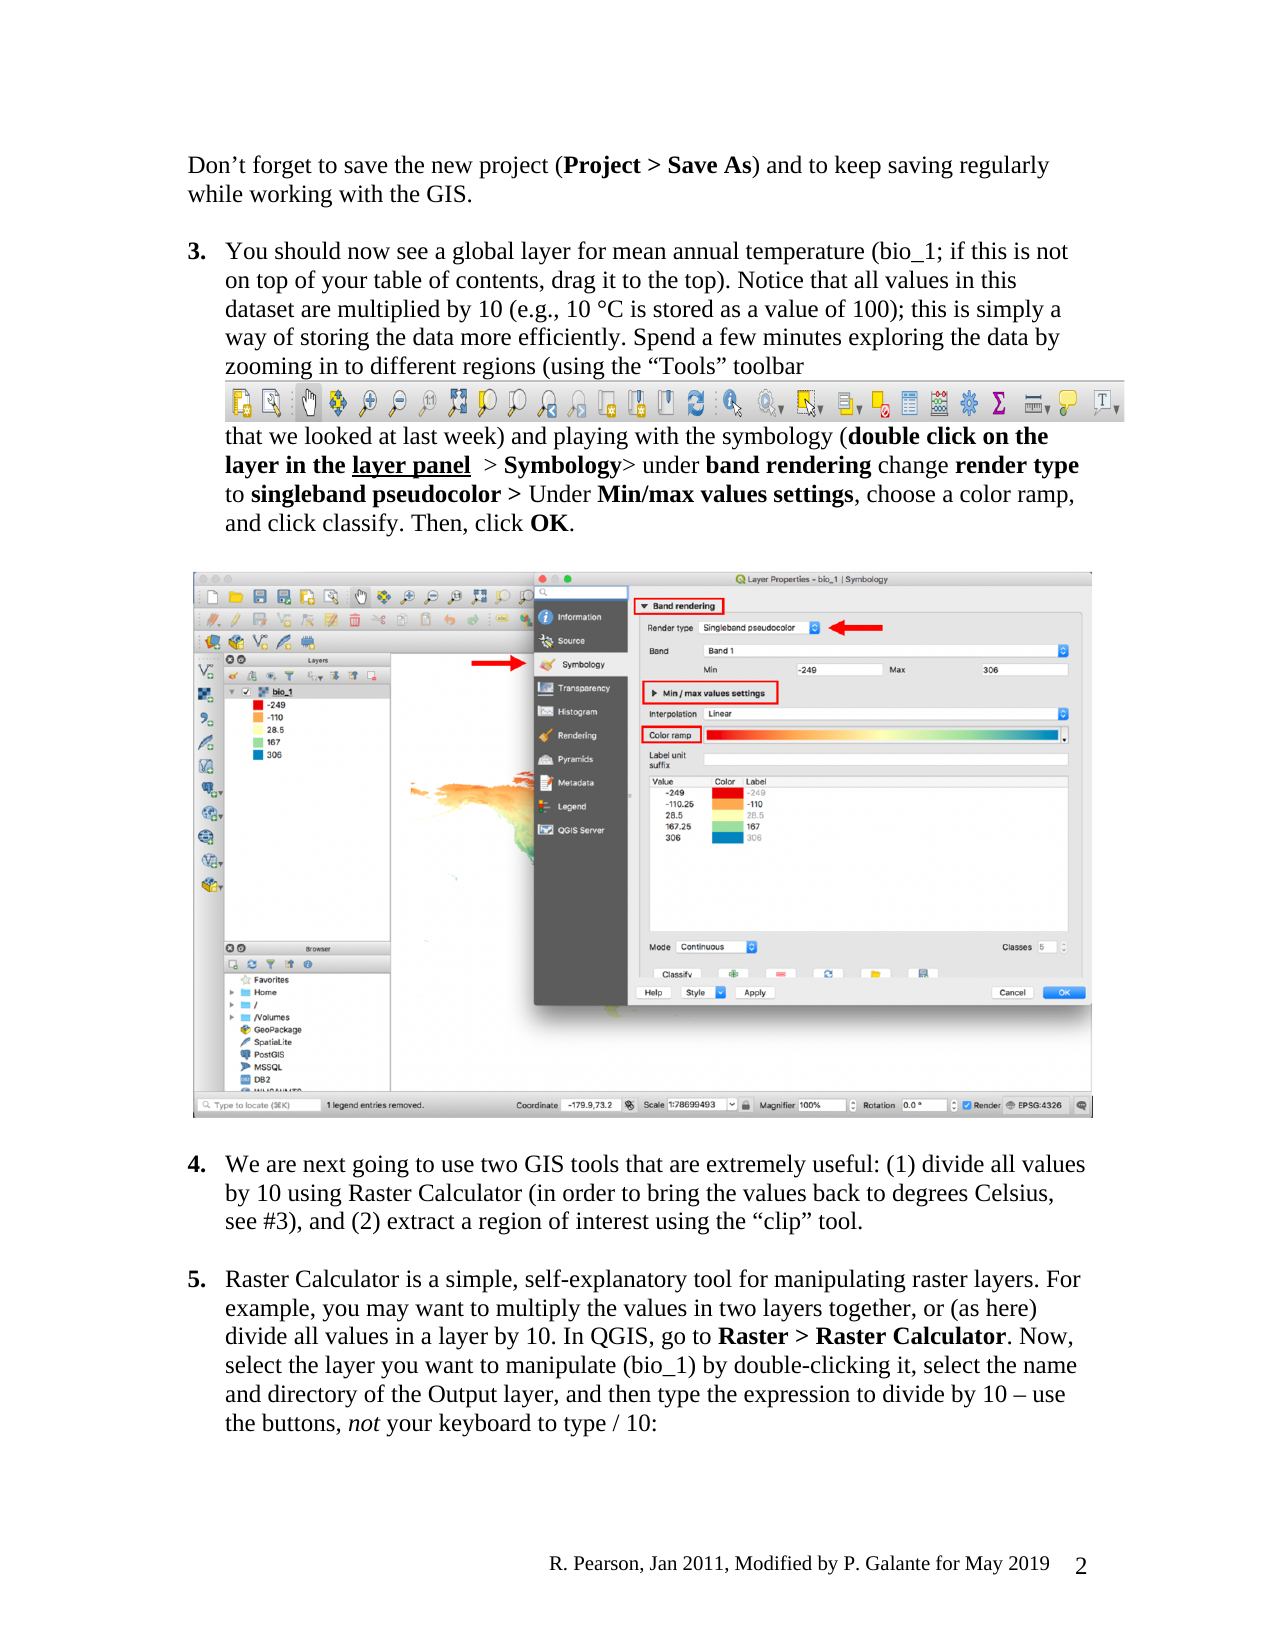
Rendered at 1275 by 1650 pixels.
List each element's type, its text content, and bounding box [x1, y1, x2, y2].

picture [187, 565, 1096, 1120]
list We are next going to use two GIS tools that are extremely useful: (1) divide all values by 10 using Raster Calculator (in order to bring the values back to degrees Celsius, see #3), and (2) extract a region of interest using the “clip” tool. [187, 1149, 1087, 1235]
text Don’t forget to save the new project (Project > Save As) and to keep saving regularly while working with the GIS. [187, 150, 1087, 207]
picture [225, 380, 1125, 422]
text that we looked at last week) and playing with the symbology (double click on the layer in the layer panel > Symbology> under band rendering change render type to singleband pseudocolor > Under Min/max values settings, choose a color ramp, and click classify. Then, click OK. [225, 422, 1087, 536]
list You should now see a global layer for mean annual temperature (bio_1; if this is not on top of your table of contents, drag it to the top). Notice that all values in this dataset are multiplied by 10 (e.g., 10 °C is stored as a value of 100); this is simply a way of storing the data more efficiently. Spend a few minutes exploring the data by zooming in to different regions (using the “Tools” toolbar [187, 236, 1087, 421]
list Raster Calculator is a simple, self-explanatory tool for manipulating raster layers. For example, you may want to multiply the values in two layers together, or (as here) divide all values in a layer by 10. In QGIS, go to Raster > Raster Calculator. Now, select the layer you want to manipulate (bio_1) by double-clicking it, select the name and directory of the Output layer, and then type the expression to divide by 10 – use the buttons, not your keyboard to type / 10: [187, 1264, 1087, 1436]
